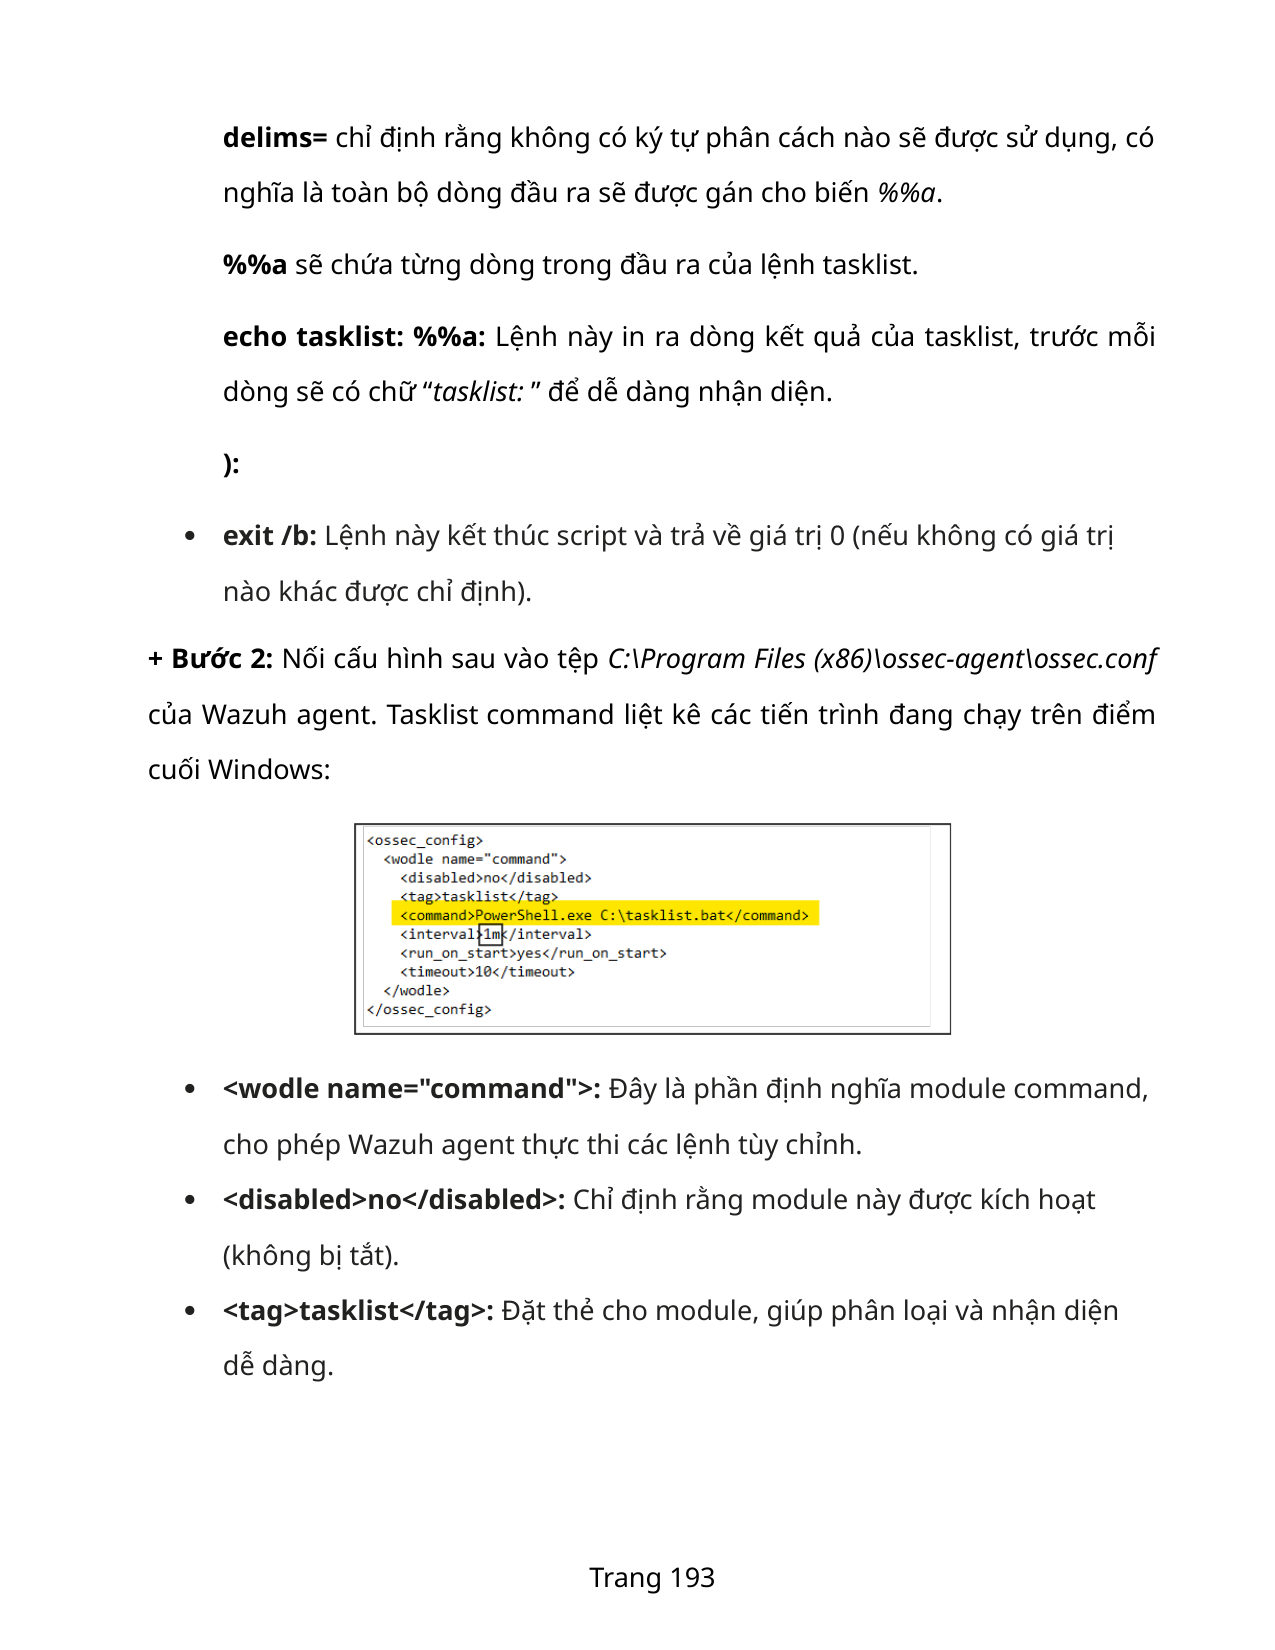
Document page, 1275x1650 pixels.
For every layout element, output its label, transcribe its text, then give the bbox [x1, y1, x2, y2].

text ): [148, 445, 1157, 482]
list <wodle name="command">: Đây là phần định nghĩa module command, cho phép Wazuh agent thực thi các lệnh tùy chỉnh. [185, 1070, 1157, 1162]
text %%a sẽ chứa từng dòng trong đầu ra của lệnh tasklist. [223, 245, 1157, 282]
list <disabled>no</disabled>: Chỉ định rằng module này được kích hoạt (không bị tắt). [185, 1181, 1157, 1273]
text echo tasklist: %%a: Lệnh này in ra dòng kết quả của tasklist, trước mỗi dòng sẽ có chữ “tasklist: ” để dễ dàng nhận diện. [223, 317, 1157, 409]
picture [353, 822, 952, 1035]
list <tag>tasklist</tag>: Đặt thẻ cho module, giúp phân loại và nhận diện dễ dàng. [185, 1291, 1157, 1383]
list exit /b: Lệnh này kết thúc script và trả về giá trị 0 (nếu không có giá trị nào khác được chỉ định). [185, 517, 1157, 609]
text delims= chỉ định rằng không có ký tự phân cách nào sẽ được sử dụng, có nghĩa là toàn bộ dòng đầu ra sẽ được gán cho biến %%a. [223, 118, 1157, 210]
text + Bước 2: Nối cấu hình sau vào tệp C:\Program Files (x86)\ossec-agent\ossec.conf của Wazuh agent. Tasklist command liệt kê các tiến trình đang chạy trên điểm cuối Windows: [148, 640, 1157, 787]
